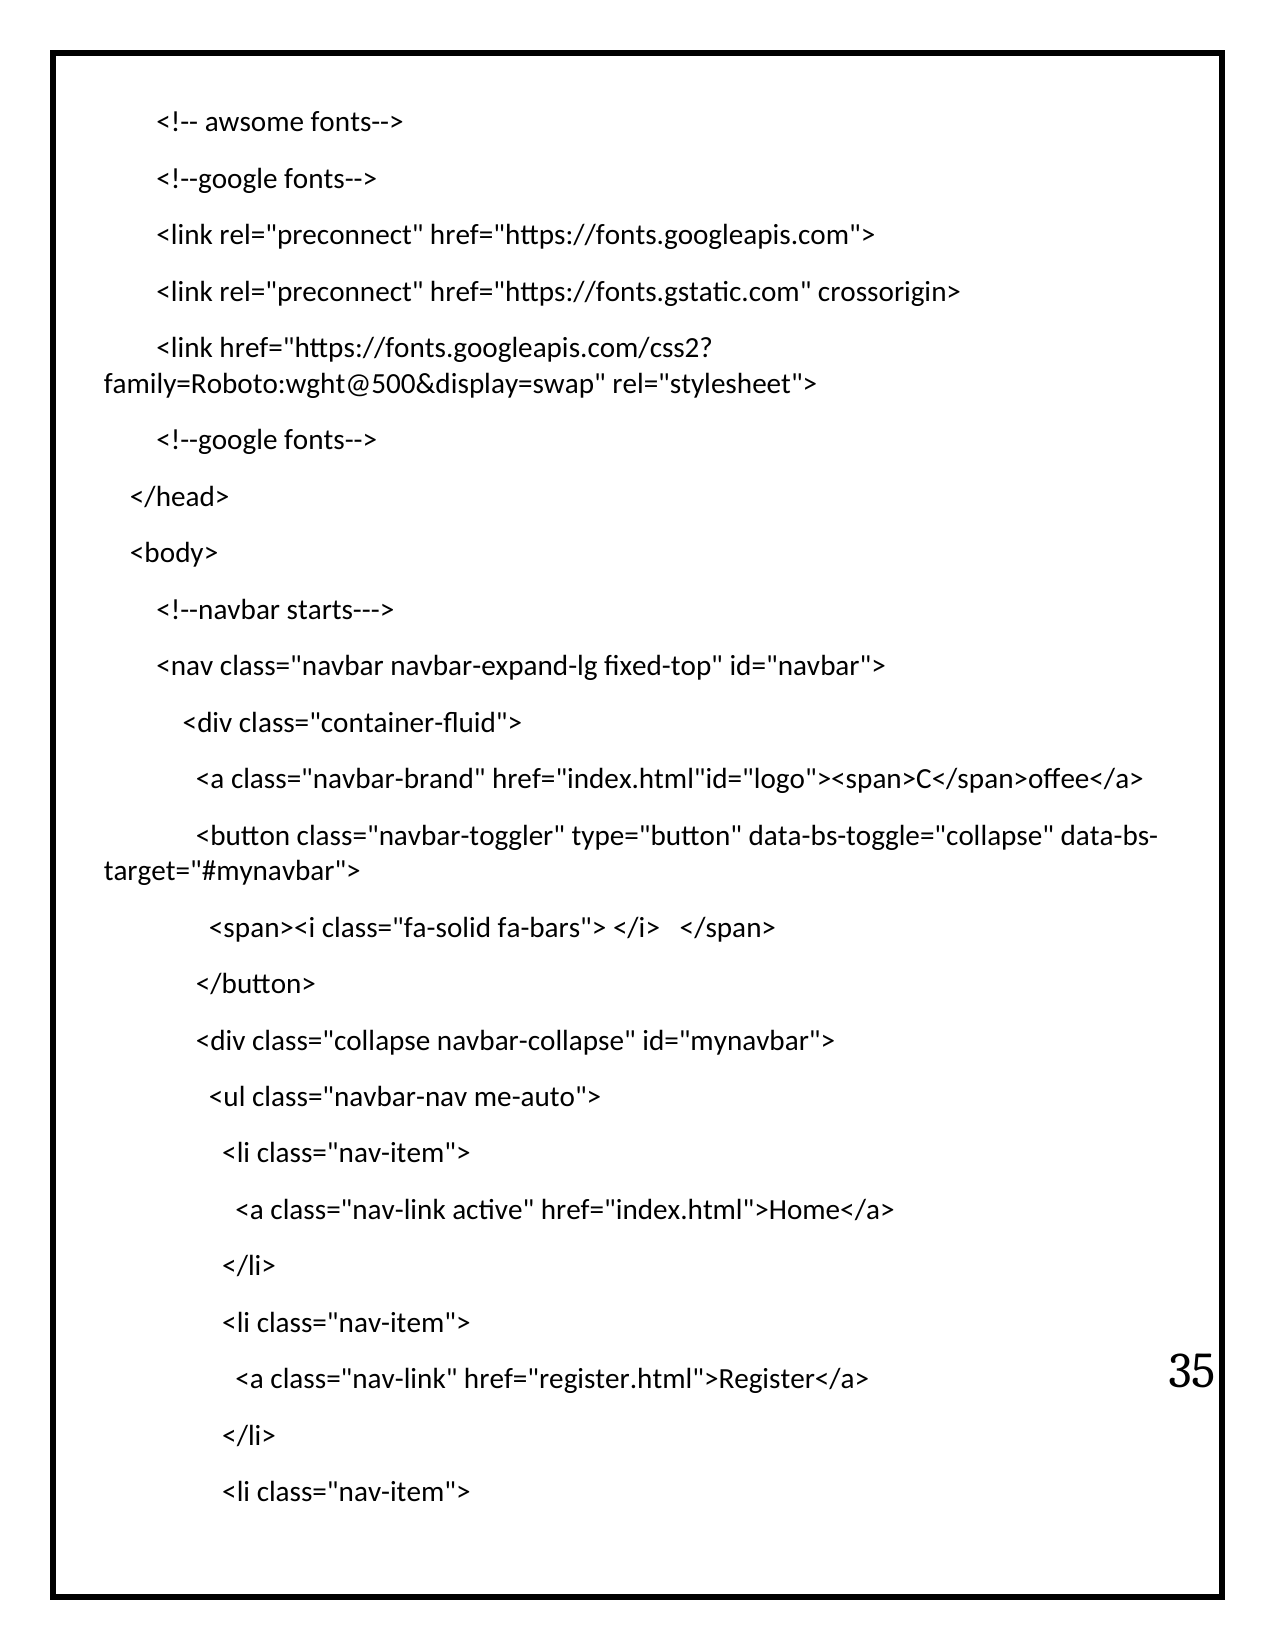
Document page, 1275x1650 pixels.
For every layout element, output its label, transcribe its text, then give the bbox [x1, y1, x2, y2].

text <!--google fonts--> [103, 421, 1167, 457]
text <link rel="preconnect" href="https://fonts.googleapis.com"> [103, 216, 1167, 252]
text <li class="nav-item"> [103, 1134, 1167, 1170]
text <a class="nav-link active" href="index.html">Home</a> [103, 1191, 1167, 1227]
text <!--google fonts--> [103, 160, 1167, 196]
text <!--navbar starts---> [103, 591, 1167, 626]
text <nav class="navbar navbar-expand-lg fixed-top" id="navbar"> [103, 647, 1167, 683]
text </head> [103, 478, 1167, 513]
text <link href="https://fonts.googleapis.com/css2?family=Roboto:wght@500&display=swap" rel="stylesheet"> [103, 329, 1167, 401]
text <div class="collapse navbar-collapse" id="mynavbar"> [103, 1022, 1167, 1057]
text <ul class="navbar-nav me-auto"> [103, 1078, 1167, 1114]
text <button class="navbar-toggler" type="button" data-bs-toggle="collapse" data-bs-target="#mynavbar"> [103, 817, 1167, 888]
text <link rel="preconnect" href="https://fonts.gstatic.com" crossorigin> [103, 273, 1167, 308]
text <div class="container-fluid"> [103, 704, 1167, 739]
text <li class="nav-item"> [103, 1304, 1167, 1339]
text </li> [103, 1247, 1167, 1283]
text <body> [103, 534, 1167, 570]
text <a class="nav-link" href="register.html">Register</a> [103, 1360, 1167, 1396]
text <!-- awsome fonts--> [103, 103, 1167, 139]
text <span><i class="fa-solid fa-bars"> </i> </span> [103, 909, 1167, 944]
text <a class="navbar-brand" href="index.html"id="logo"><span>C</span>offee</a> [103, 760, 1167, 796]
text <li class="nav-item"> [103, 1473, 1167, 1509]
text </button> [103, 965, 1167, 1001]
text </li> [103, 1417, 1167, 1452]
